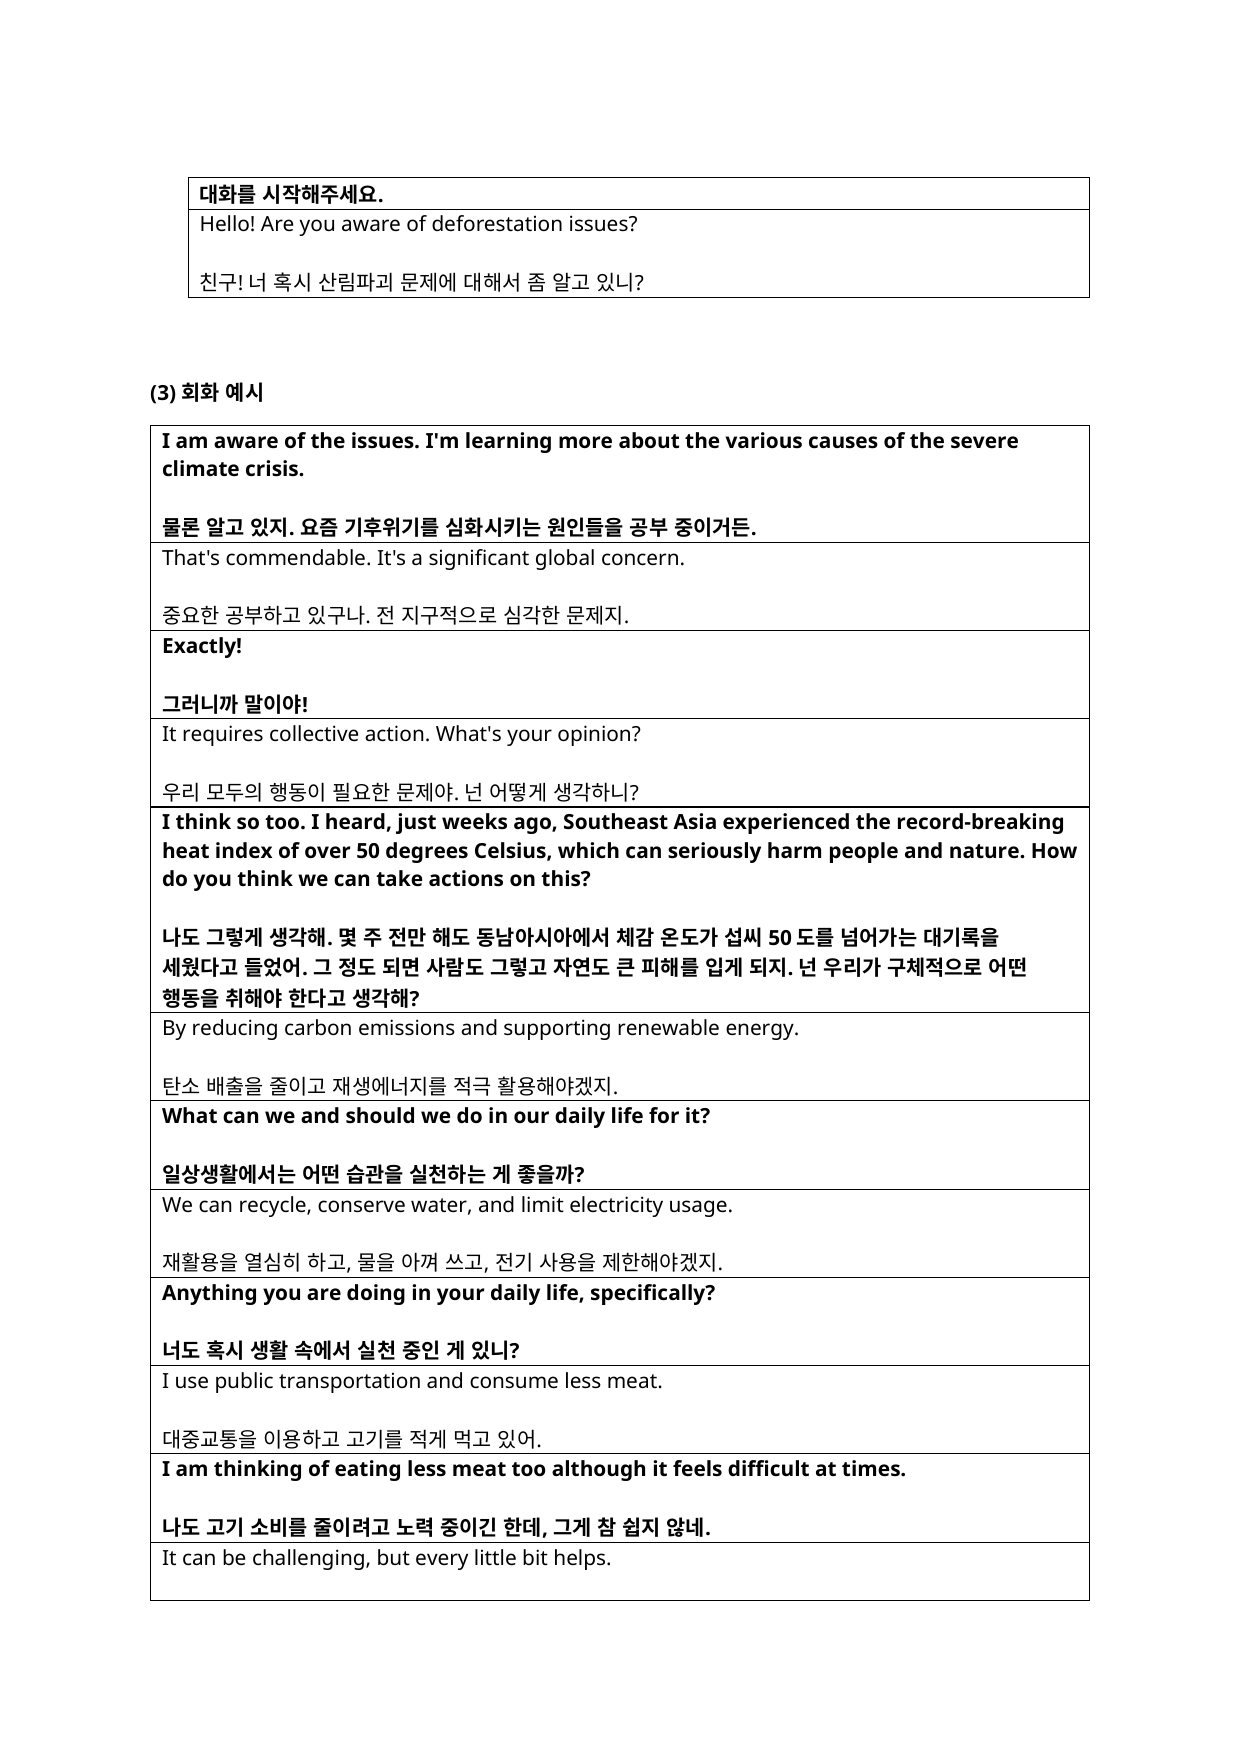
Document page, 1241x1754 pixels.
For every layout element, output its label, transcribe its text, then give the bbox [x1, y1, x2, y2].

table_cell Hello! Are you aware of deforestation issues? 친구! 너 혹시 산림파괴 문제에 대해서 좀 알고 있니? [189, 210, 1089, 297]
table_cell That's commendable. It's a significant global concern. 중요한 공부하고 있구나. 전 지구적으로 심각한 문제지. [151, 543, 1089, 630]
table_cell We can recycle, conserve water, and limit electricity usage. 재활용을 열심히 하고, 물을 아껴 쓰고, 전기 사용을 제한해야겠지. [151, 1190, 1089, 1277]
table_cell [189, 178, 1089, 208]
table_cell What can we and should we do in our daily life for it? 일상생활에서는 어떤 습관을 실천하는 게 좋을까? [151, 1101, 1089, 1189]
table_cell By reducing carbon emissions and supporting renewable energy. 탄소 배출을 줄이고 재생에너지를 적극 활용해야겠지. [151, 1013, 1089, 1100]
table_cell Anything you are doing in your daily life, specifically? 너도 혹시 생활 속에서 실천 중인 게 있니? [151, 1278, 1089, 1365]
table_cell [151, 1543, 1089, 1599]
table_cell I use public transportation and consume less meat. 대중교통을 이용하고 고기를 적게 먹고 있어. [151, 1366, 1089, 1453]
table_cell I think so too. I heard, just weeks ago, Southeast Asia experienced the record-breaking heat index of over 50 degrees Celsius, which can seriously harm people and nature. How do you think we can take actions on this? 나도 그렇게 생각해. 몇 주 전만 해도 동남아시아에서 체감 온도가 섭씨 50도를 넘어가는 대기록을 세웠다고 들었어. 그 정도 되면 사람도 그렇고 자연도 큰 피해를 입게 되지. 넌 우리가 구체적으로 어떤 행동을 취해야 한다고 생각해? [151, 808, 1089, 1012]
table_header I am aware of the issues. I'm learning more about the various causes of the severe climate crisis. 물론 알고 있지. 요즘 기후위기를 심화시키는 원인들을 공부 중이거든. [151, 426, 1089, 542]
text (3) 회화 예시 [150, 376, 1090, 406]
table_cell It requires collective action. What's your opinion? 우리 모두의 행동이 필요한 문제야. 넌 어떻게 생각하니? [151, 719, 1089, 806]
table_cell Exactly! 그러니까 말이야! [151, 631, 1089, 718]
table_cell I am thinking of eating less meat too although it feels difficult at times. 나도 고기 소비를 줄이려고 노력 중이긴 한데, 그게 참 쉽지 않네. [151, 1454, 1089, 1542]
